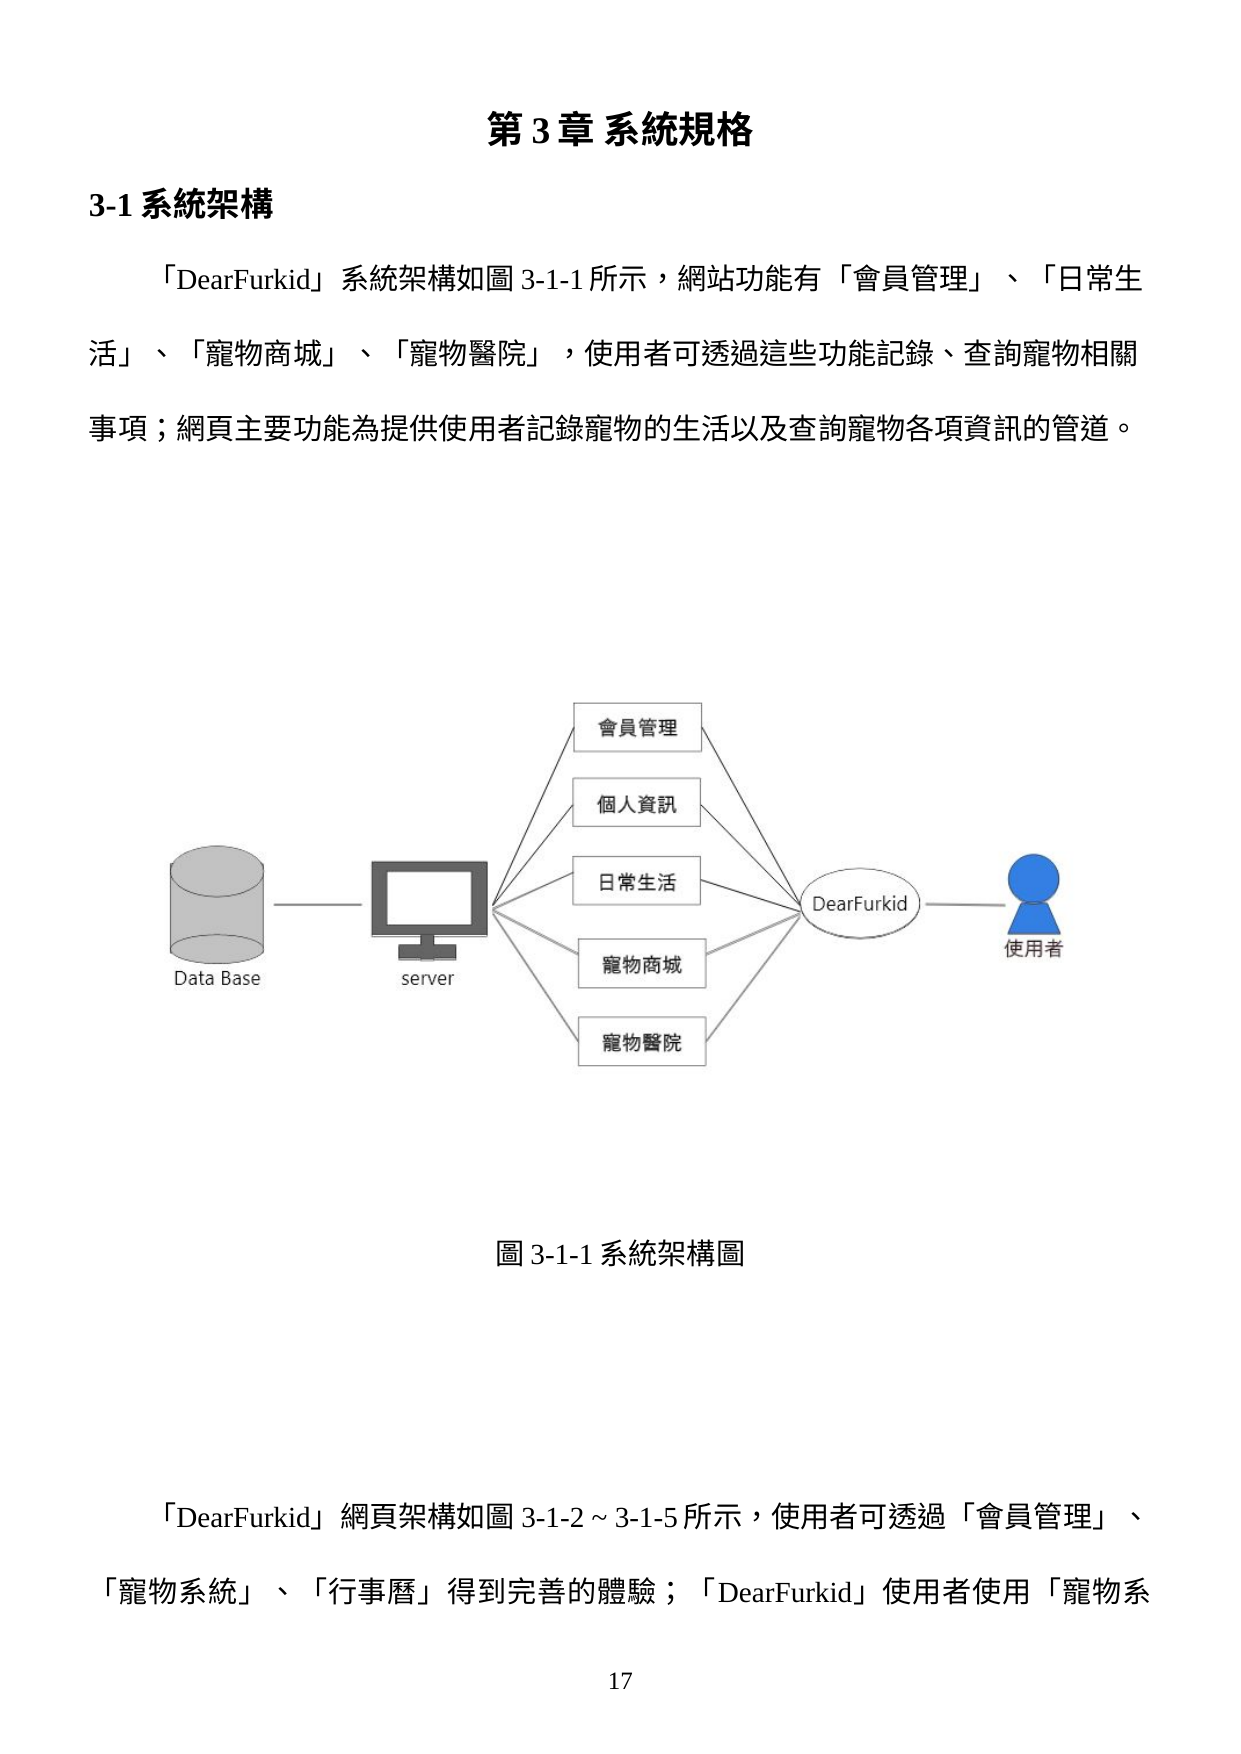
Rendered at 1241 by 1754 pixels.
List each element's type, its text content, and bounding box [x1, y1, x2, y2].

text 第3章 系統規格 [89, 89, 1152, 164]
picture [90, 555, 1144, 1143]
text 3-1系統架構 [89, 164, 1152, 239]
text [89, 1477, 1152, 1627]
text 「DearFurkid」系統架構如圖3-1-1所示，網站功能有「會員管理」、「日常生活」、「寵物商城」、「寵物醫院」，使用者可透過這些功能記錄、查詢寵物相關事項；網頁主要功能為提供使用者記錄寵物的生活以及查詢寵物各項資訊的管道。 [89, 239, 1152, 464]
text 圖3-1-1系統架構圖 [89, 1214, 1152, 1289]
